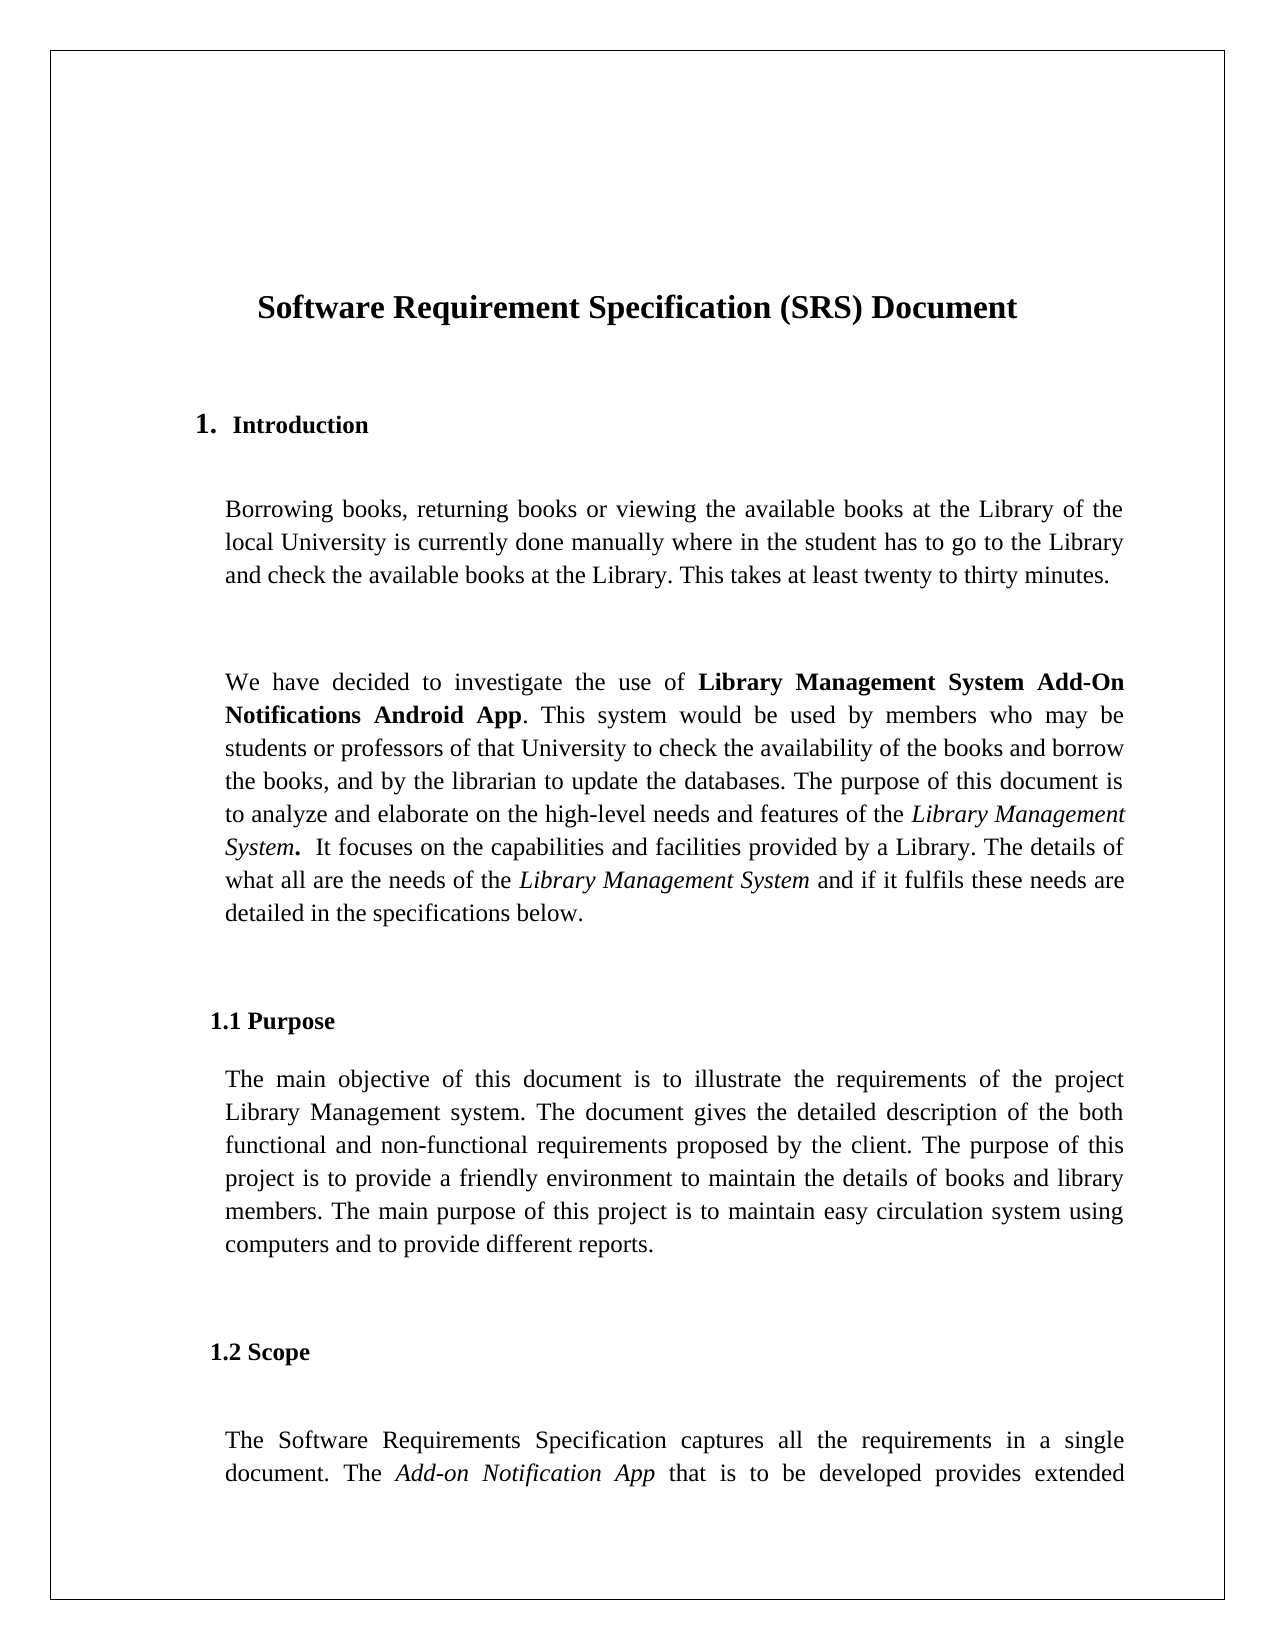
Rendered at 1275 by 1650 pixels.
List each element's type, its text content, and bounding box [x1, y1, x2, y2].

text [225, 1425, 1125, 1487]
text Borrowing books, returning books or viewing the available books at the Library of the local University is currently done manually where in the student has to go to the Library and check the available books at the Library. This takes at least twenty to thirty minutes. [225, 494, 1125, 588]
text The main objective of this document is to illustrate the requirements of the project Library Management system. The document gives the detailed description of the both functional and non-functional requirements proposed by the client. The purpose of this project is to provide a friendly environment to maintain the details of books and library members. The main purpose of this project is to maintain easy circulation system using computers and to provide different reports. [225, 1064, 1125, 1258]
text Software Requirement Specification (SRS) Document [150, 287, 1125, 326]
subtitle Scope [210, 1337, 1125, 1365]
text We have decided to investigate the use of Library Management System Add-On Notifications Android App. This system would be used by members who may be students or professors of that University to check the availability of the books and borrow the books, and by the librarian to update the databases. The purpose of this document is to analyze and elaborate on the high-level needs and features of the Library Management System. It focuses on the capabilities and facilities provided by a Library. The details of what all are the needs of the Library Management System and if it fulfils these needs are detailed in the specifications below. [225, 667, 1125, 927]
list Introduction [195, 406, 1125, 440]
list Purpose [210, 1006, 1125, 1035]
